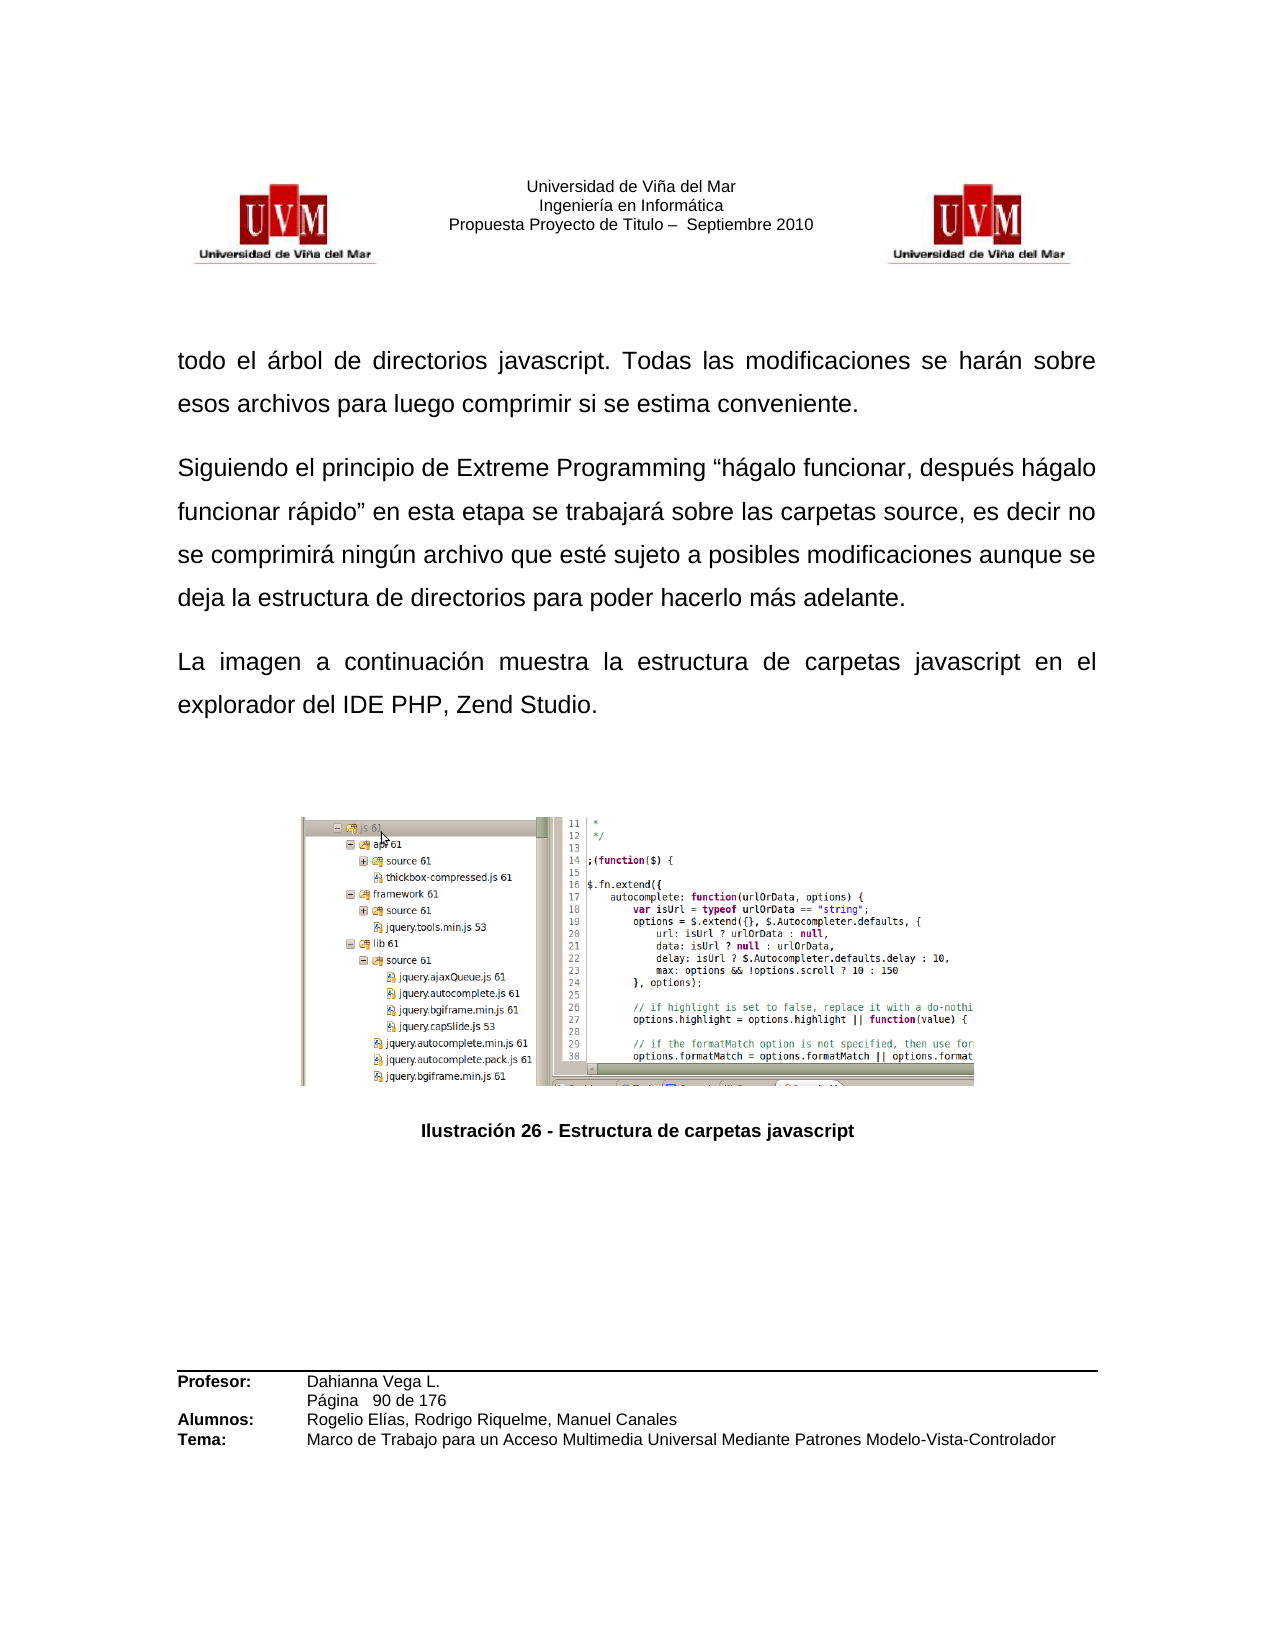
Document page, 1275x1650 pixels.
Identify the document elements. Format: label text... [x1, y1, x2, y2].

picture [871, 176, 1084, 267]
picture [300, 817, 975, 1086]
text Ilustración 26 - Estructura de carpetas javascript [177, 1120, 1098, 1142]
text Siguiendo el principio de Extreme Programming “hágalo funcionar, después hágalo funcionar rápido” en esta etapa se trabajará sobre las carpetas source, es decir no se comprimirá ningún archivo que esté sujeto a posibles modificaciones aunque se deja la estructura de directorios para poder hacerlo más adelante. [177, 453, 1098, 612]
text La imagen a continuación muestra la estructura de carpetas javascript en el explorador del IDE PHP, Zend Studio. [177, 647, 1098, 719]
picture [177, 176, 390, 267]
